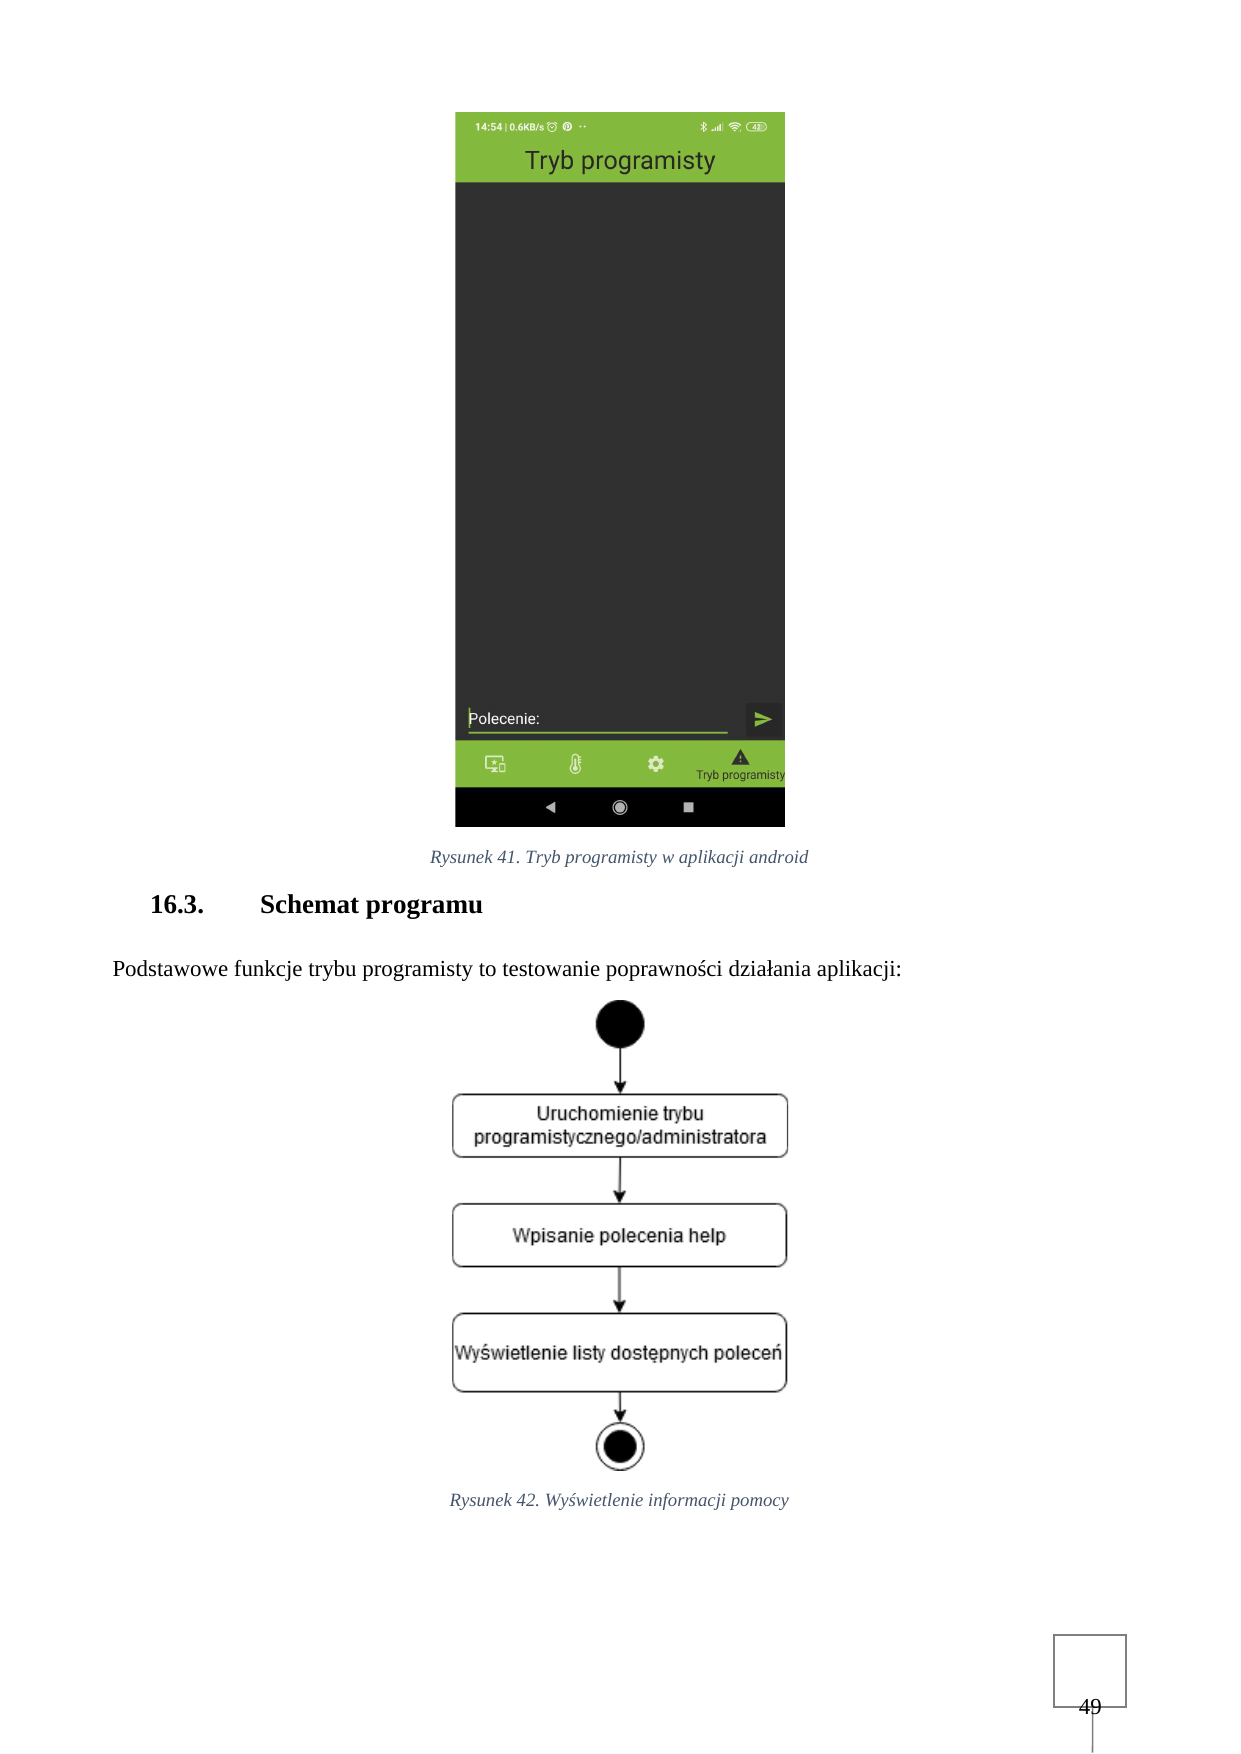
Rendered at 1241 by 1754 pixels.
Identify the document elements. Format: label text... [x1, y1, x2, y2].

text Podstawowe funkcje trybu programisty to testowanie poprawności działania aplikacji: [112, 955, 1128, 981]
text Rysunek 42. Wyświetlenie informacji pomocy [112, 1489, 1128, 1511]
subtitle Schemat programu [150, 888, 1128, 953]
picture [452, 1000, 789, 1471]
picture [455, 112, 785, 827]
text Rysunek 41. Tryb programisty w aplikacji android [112, 846, 1128, 867]
